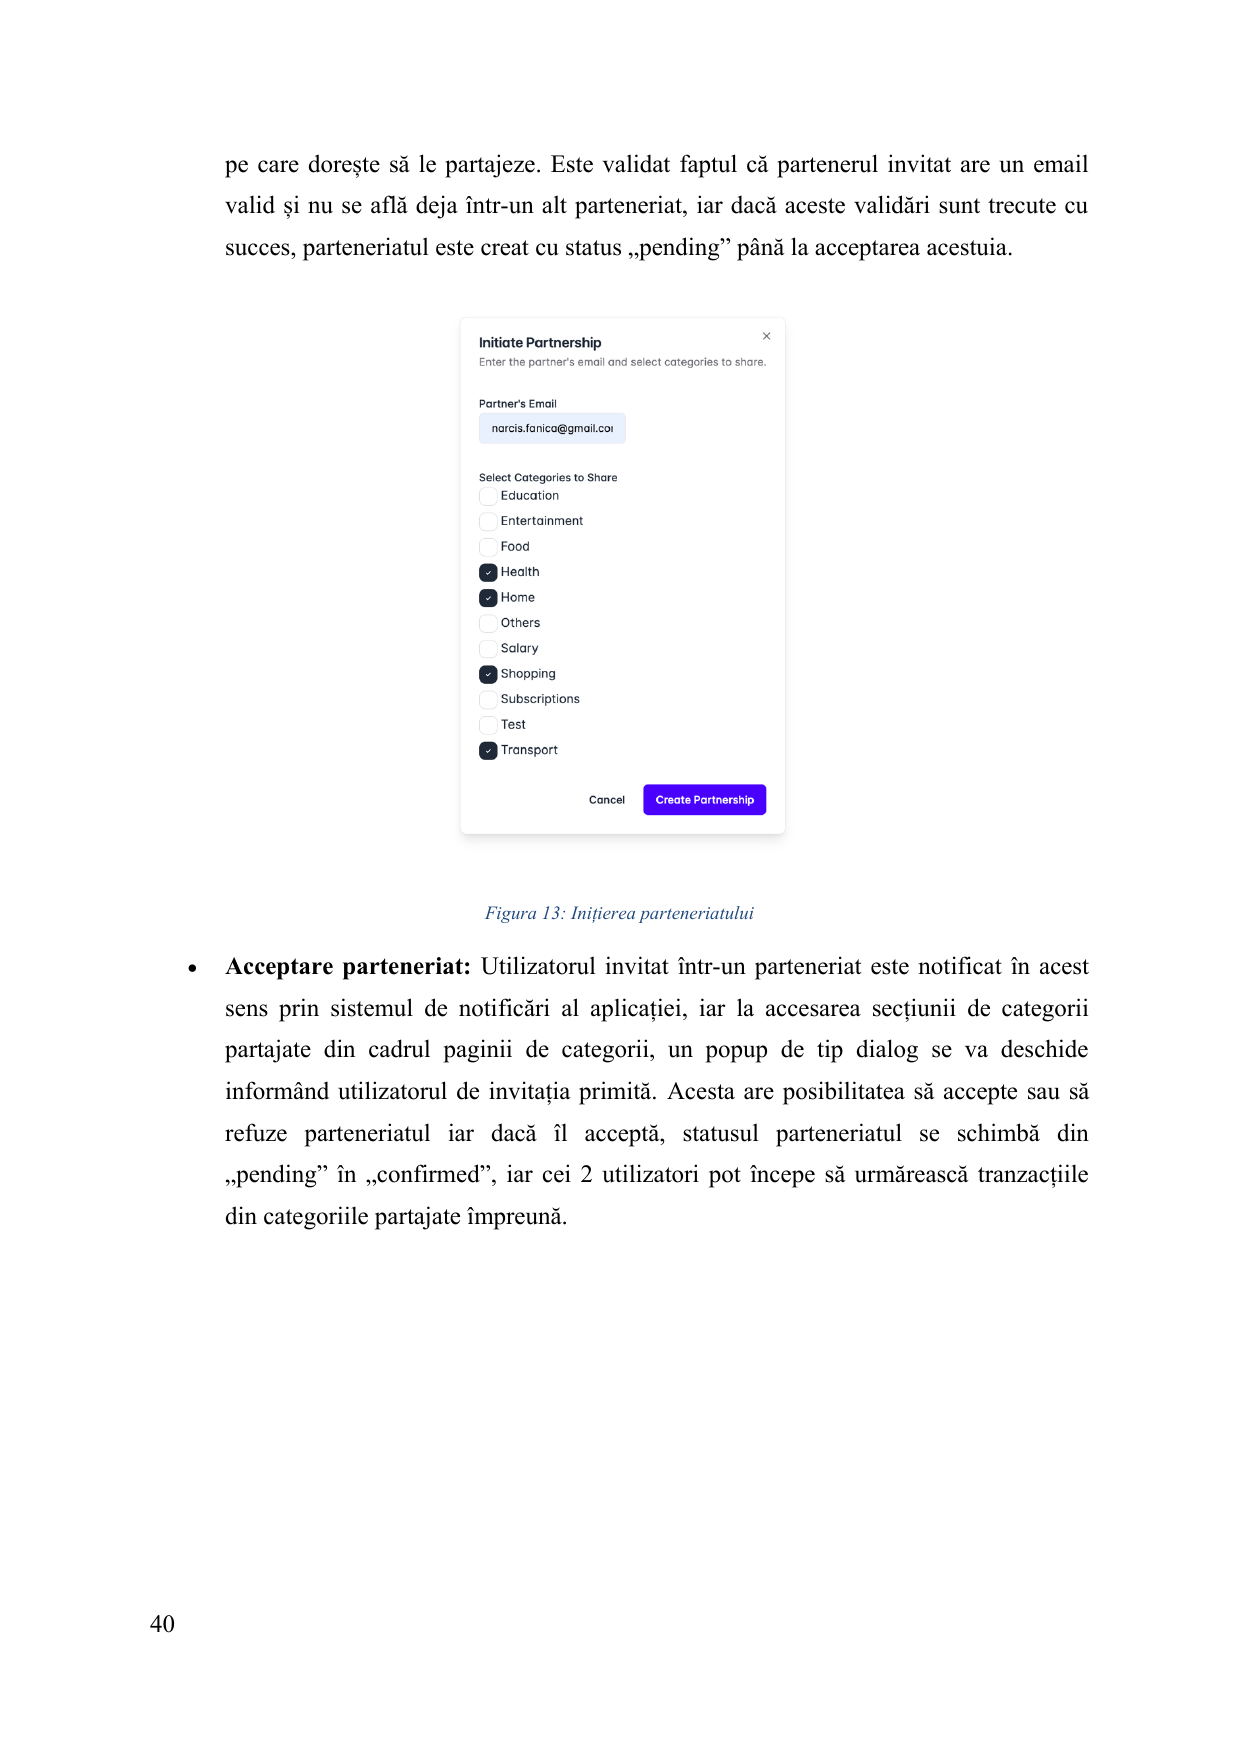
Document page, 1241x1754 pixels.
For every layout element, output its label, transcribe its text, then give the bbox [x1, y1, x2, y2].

text Figura 13: Inițierea parteneriatului [150, 903, 1090, 923]
list Acceptare parteneriat: Utilizatorul invitat într-un parteneriat este notificat în acest sens prin sistemul de notificări al aplicației, iar la accesarea secțiunii de categorii partajate din cadrul paginii de categorii, un popup de tip dialog se va deschide informând utilizatorul de invitația primită. Acesta are posibilitatea să accepte sau să refuze parteneriatul iar dacă îl acceptă, statusul parteneriatul se schimbă din „pending” în „confirmed”, iar cei 2 utilizatori pot începe să urmărească tranzacțiile din categoriile partajate împreună. [187, 952, 1090, 1229]
picture [439, 303, 802, 860]
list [187, 150, 1090, 261]
